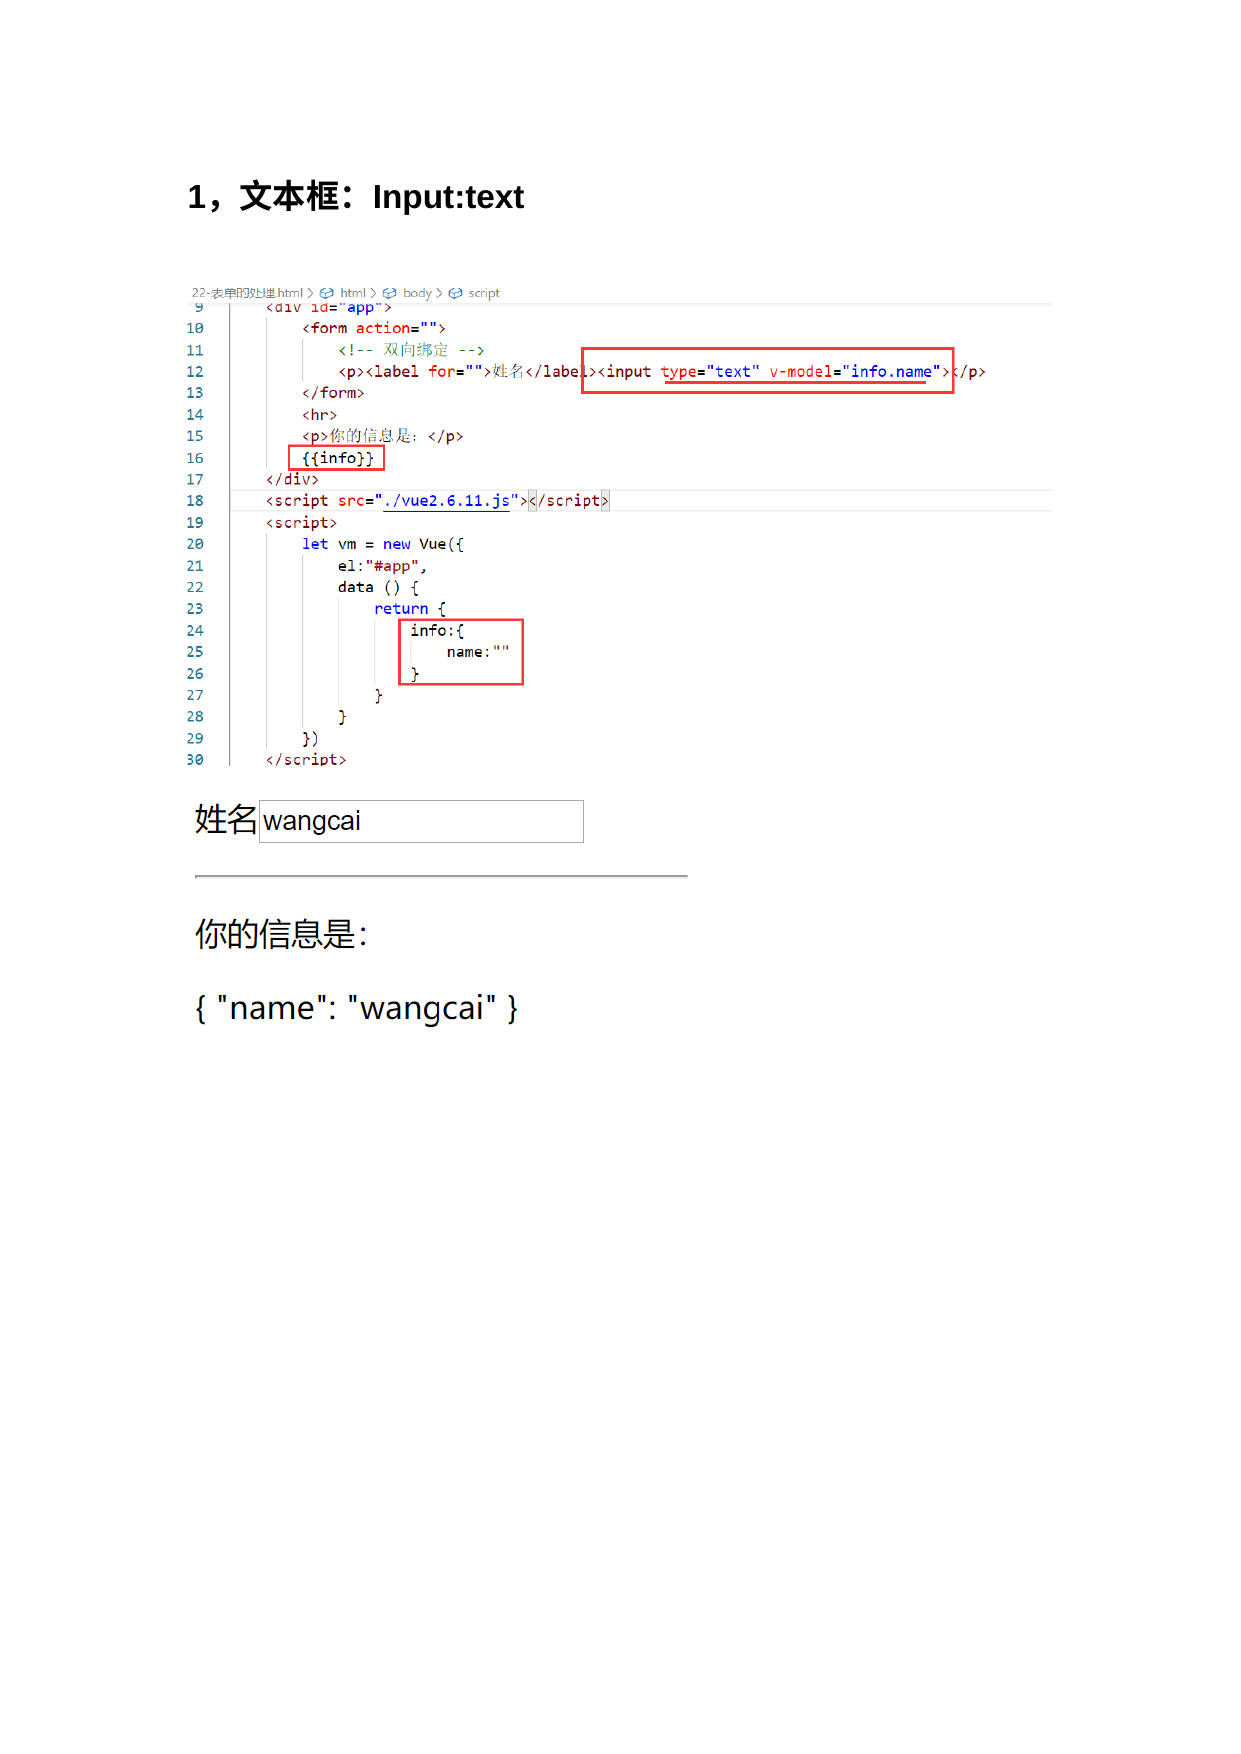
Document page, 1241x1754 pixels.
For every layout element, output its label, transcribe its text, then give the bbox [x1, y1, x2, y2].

picture [187, 776, 688, 1040]
picture [187, 288, 1053, 766]
subtitle 1，文本框：Input:text [187, 162, 1053, 227]
